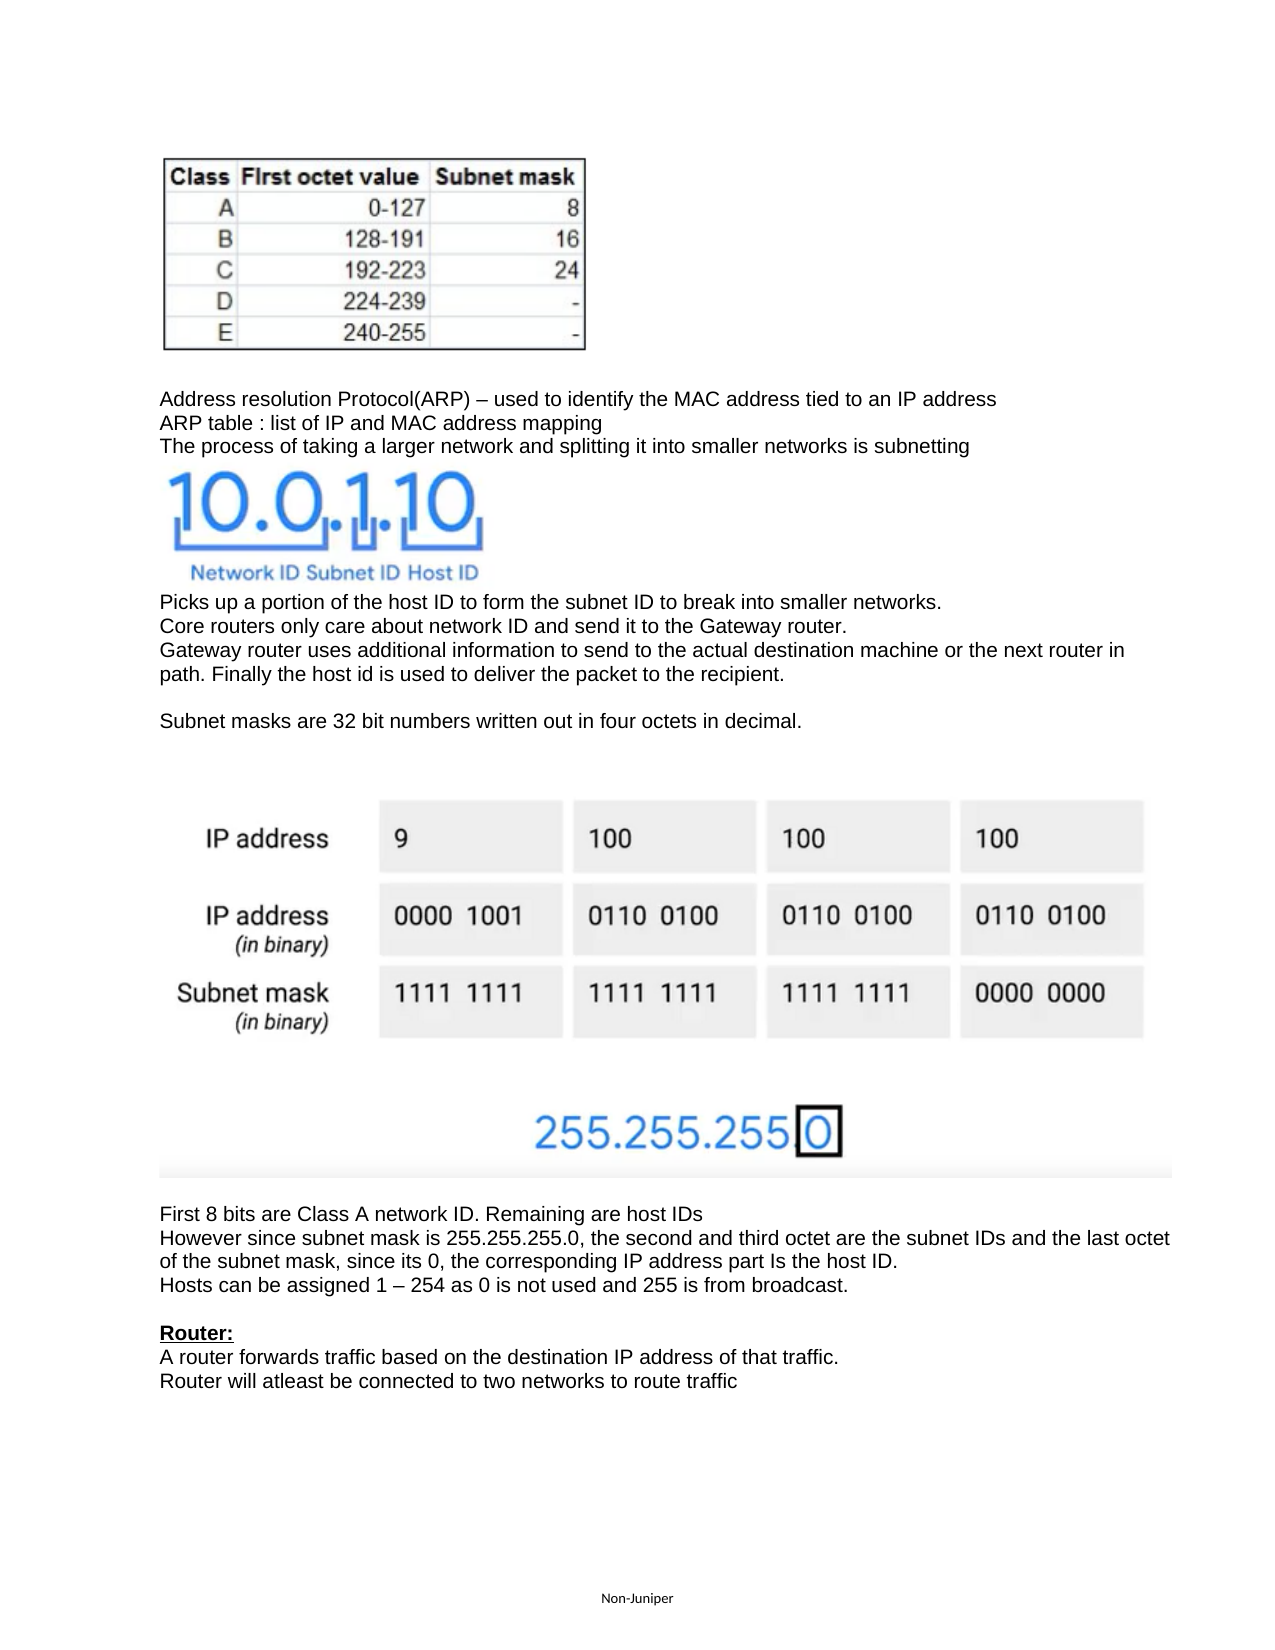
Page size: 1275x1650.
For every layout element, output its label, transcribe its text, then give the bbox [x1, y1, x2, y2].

text Picks up a portion of the host ID to form the subnet ID to break into smaller networks. [159, 589, 1172, 613]
text Subnet masks are 32 bit numbers written out in four octets in decimal. [159, 709, 1172, 733]
picture [159, 757, 1172, 1178]
text Hosts can be assigned 1 – 254 as 0 is not used and 255 is from broadcast. [159, 1273, 1172, 1297]
text ARP table : list of IP and MAC address mapping [159, 410, 1172, 434]
text First 8 bits are Class A network ID. Remaining are host IDs [159, 1201, 1172, 1225]
text The process of taking a larger network and splitting it into smaller networks is subnetting [159, 434, 1172, 458]
text Router will atleast be connected to two networks to route traffic [159, 1369, 1172, 1393]
text Gateway router uses additional information to send to the actual destination machine or the next router in path. Finally the host id is used to deliver the packet to the recipient. [159, 637, 1172, 685]
text A router forwards traffic based on the destination IP address of that traffic. [159, 1345, 1172, 1369]
text Core routers only care about network ID and send it to the Gateway router. [159, 613, 1172, 637]
picture [159, 150, 597, 363]
text However since subnet mask is 255.255.255.0, the second and third octet are the subnet IDs and the last octet of the subnet mask, since its 0, the corresponding IP address part Is the host ID. [159, 1225, 1172, 1273]
text Address resolution Protocol(ARP) – used to identify the MAC address tied to an IP address [159, 386, 1172, 410]
text Router: [159, 1321, 1172, 1345]
picture [159, 458, 514, 590]
